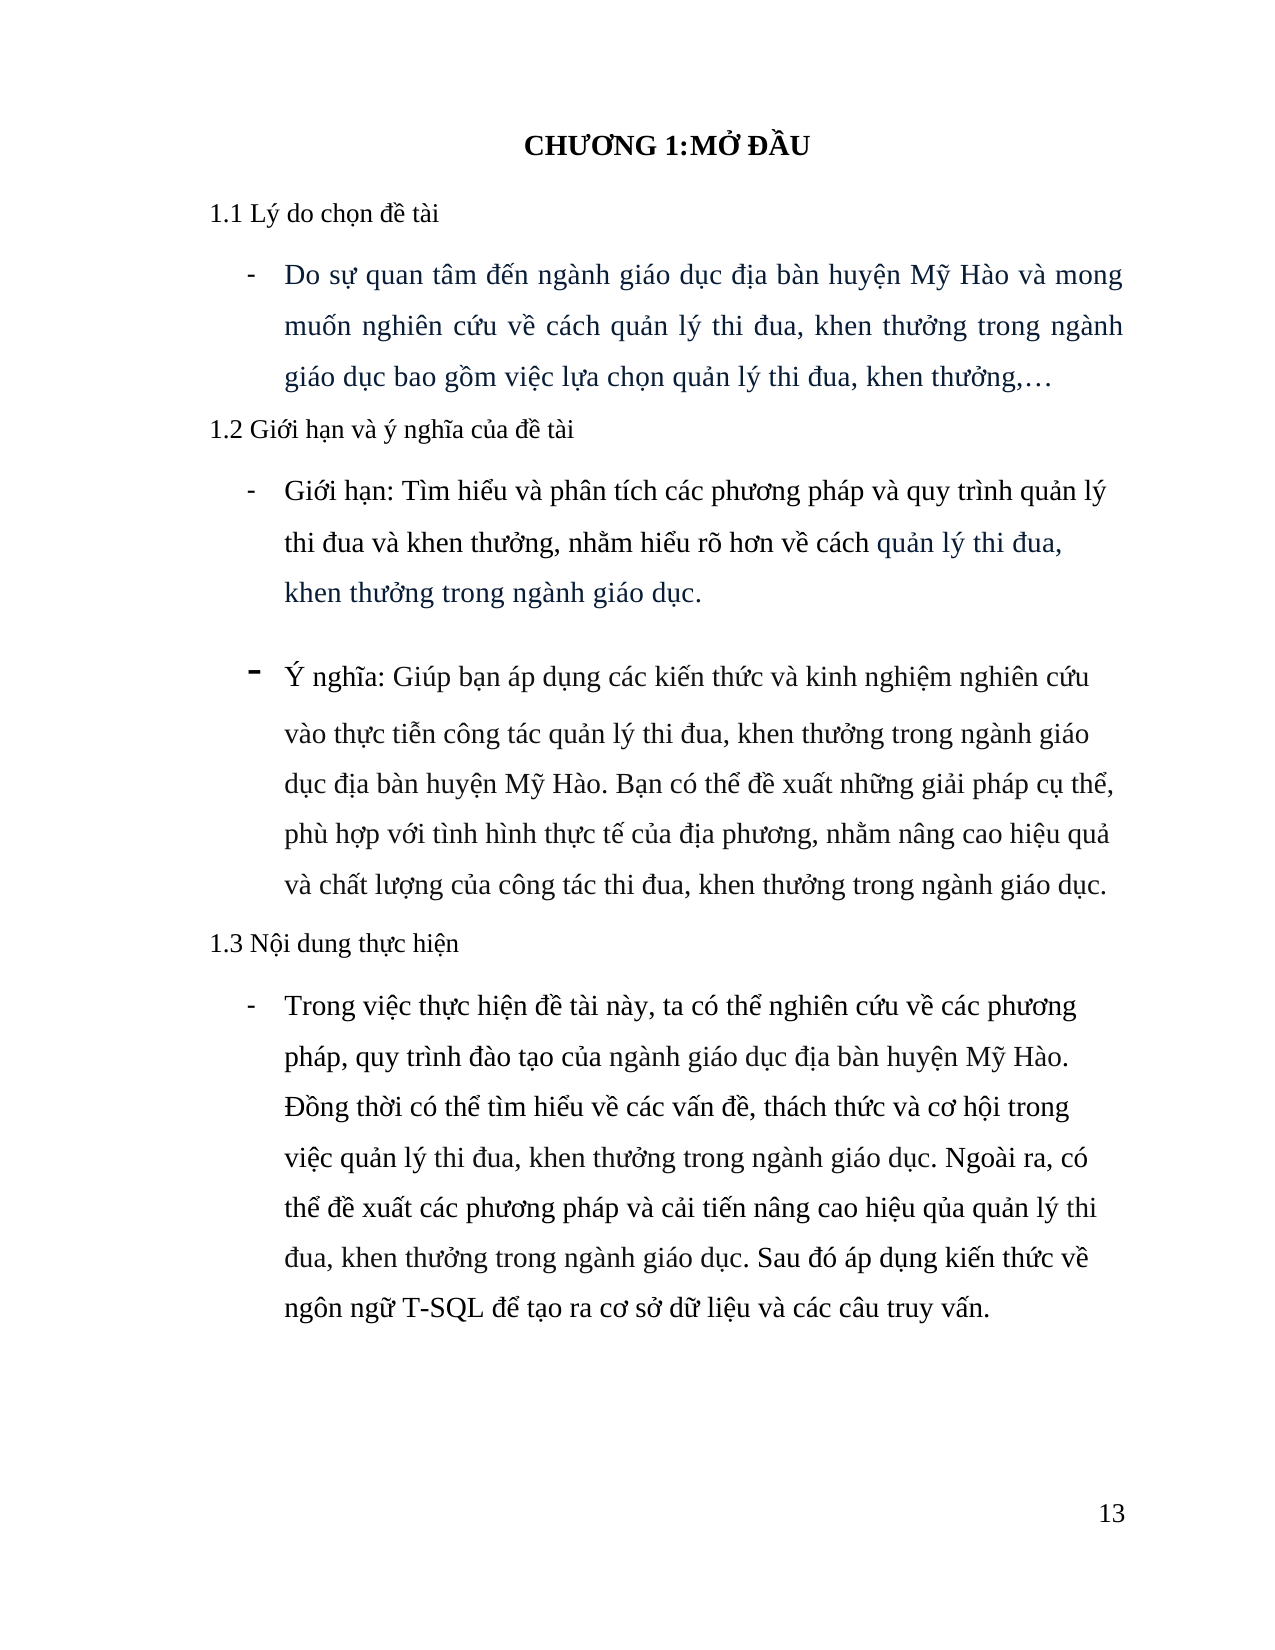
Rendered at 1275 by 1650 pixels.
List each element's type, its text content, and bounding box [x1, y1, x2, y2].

list Do sự quan tâm đến ngành giáo dục địa bàn huyện Mỹ Hào và mong muốn nghiên cứu về cách quản lý thi đua, khen thưởng trong ngành giáo dục bao gồm việc lựa chọn quản lý thi đua, khen thưởng,… [247, 256, 1125, 392]
list Ý nghĩa: Giúp bạn áp dụng các kiến thức và kinh nghiệm nghiên cứu vào thực tiễn công tác quản lý thi đua, khen thưởng trong ngành giáo dục địa bàn huyện Mỹ Hào. Bạn có thể đề xuất những giải pháp cụ thể, phù hợp với tình hình thực tế của địa phương, nhằm nâng cao hiệu quả và chất lượng của công tác thi đua, khen thưởng trong ngành giáo dục. [247, 638, 1125, 900]
subtitle 1.3 Nội dung thực hiện [150, 927, 1125, 959]
list Giới hạn: Tìm hiểu và phân tích các phương pháp và quy trình quản lý thi đua và khen thưởng, nhằm hiểu rõ hơn về cách quản lý thi đua, khen thưởng trong ngành giáo dục. [247, 472, 1125, 609]
list Trong việc thực hiện đề tài này, ta có thể nghiên cứu về các phương pháp, quy trình đào tạo của ngành giáo dục địa bàn huyện Mỹ Hào. Đồng thời có thể tìm hiểu về các vấn đề, thách thức và cơ hội trong việc quản lý thi đua, khen thưởng trong ngành giáo dục. Ngoài ra, có thể đề xuất các phương pháp và cải tiến nâng cao hiệu qủa quản lý thi đua, khen thưởng trong ngành giáo dục. Sau đó áp dụng kiến thức về ngôn ngữ T-SQL để tạo ra cơ sở dữ liệu và các câu truy vấn. [247, 987, 1125, 1324]
subtitle 1.1 Lý do chọn đề tài [150, 197, 1125, 228]
subtitle 1.2 Giới hạn và ý nghĩa của đề tài [150, 413, 1125, 444]
subtitle MỞ ĐẦU [150, 128, 1125, 162]
